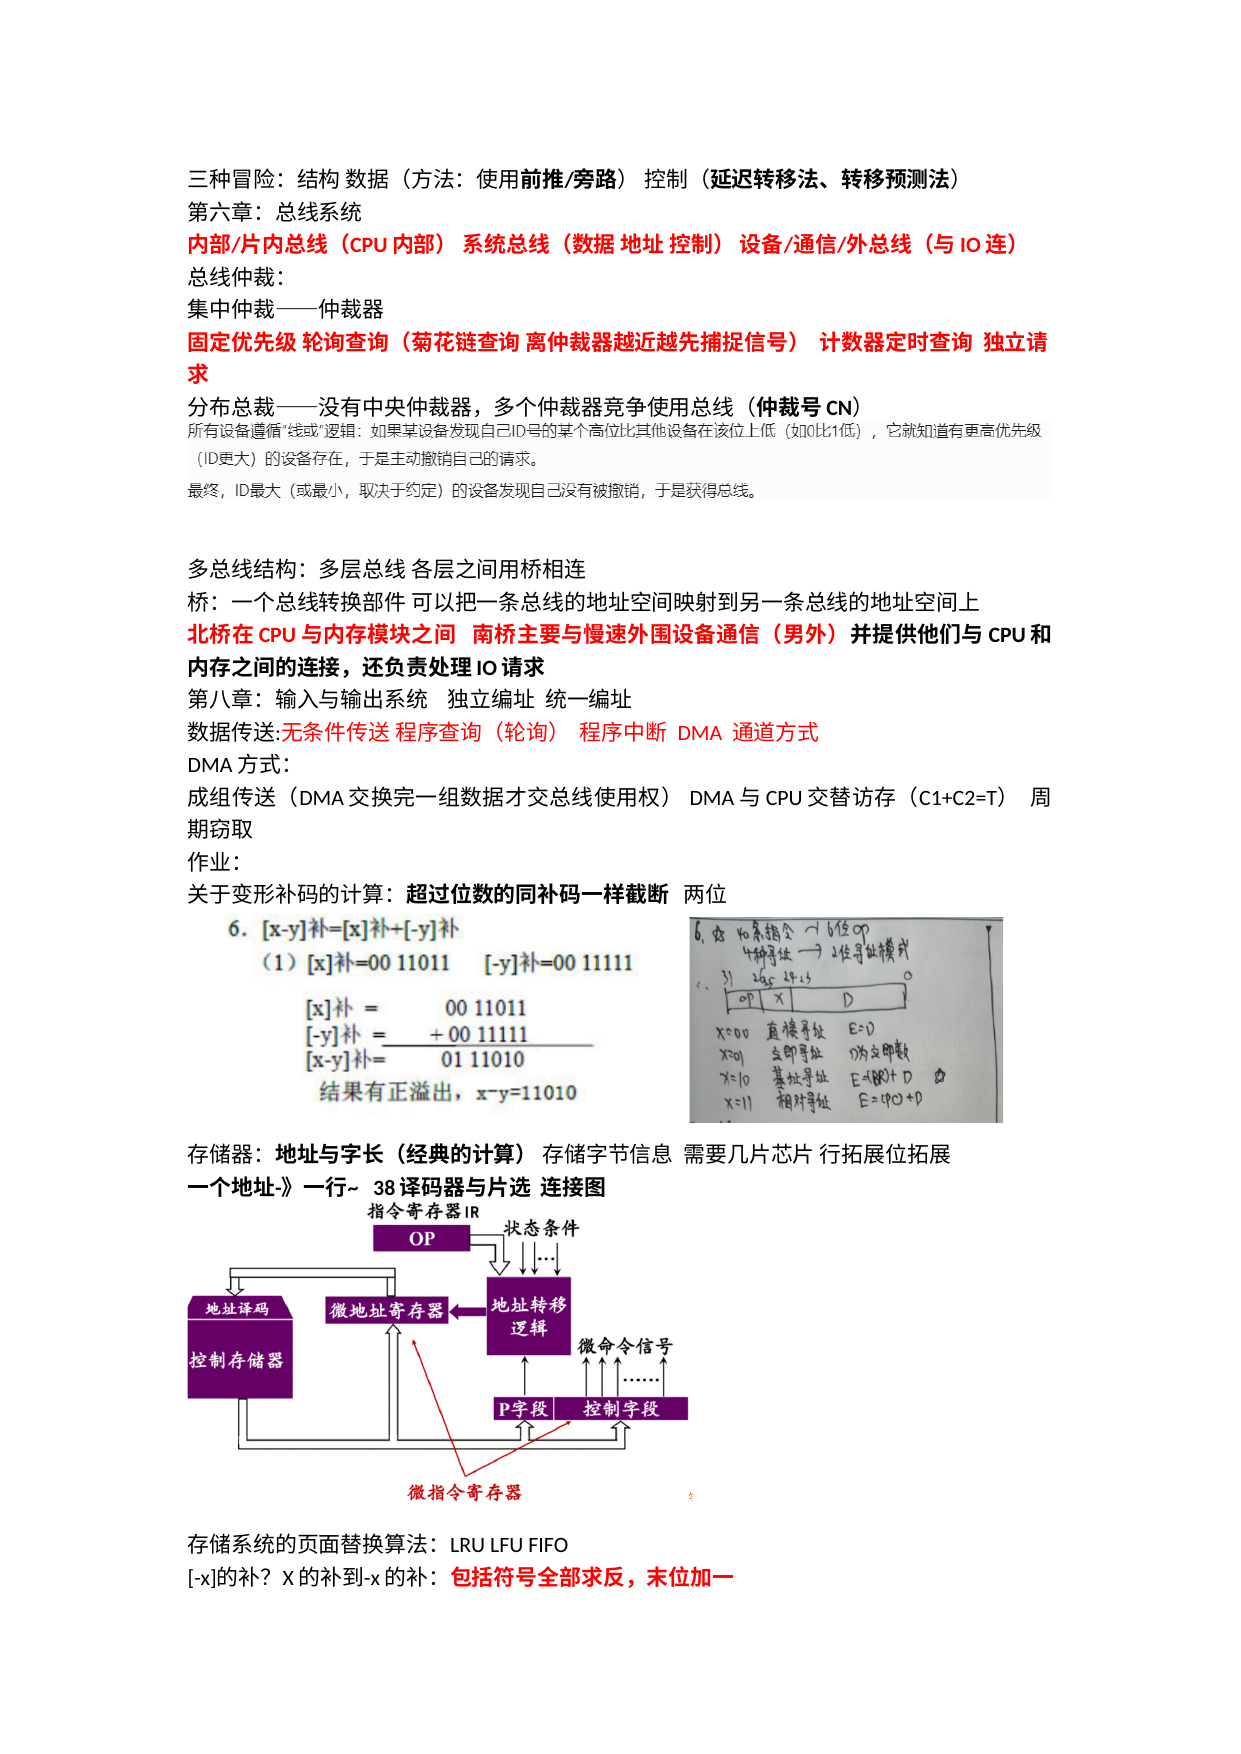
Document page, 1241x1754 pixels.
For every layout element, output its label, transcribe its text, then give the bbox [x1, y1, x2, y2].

text 桥：一个总线转换部件 可以把一条总线的地址空间映射到另一条总线的地址空间上 [187, 584, 1053, 617]
text [-x]的补？X的补到-x的补：包括符号全部求反，末位加一 [187, 1559, 1053, 1592]
text 多总线结构：多层总线 各层之间用桥相连 [187, 552, 1053, 584]
picture [187, 1202, 693, 1515]
text 关于变形补码的计算：超过位数的同补码一样截断 两位 [187, 877, 1053, 909]
picture [187, 909, 1004, 1123]
text 存储器：地址与字长（经典的计算） 存储字节信息 需要几片芯片 行拓展位拓展 [187, 1137, 1053, 1169]
text 北桥在CPU与内存模块之间 南桥主要与慢速外围设备通信（男外）并提供他们与CPU和内存之间的连接，还负责处理IO请求 [187, 617, 1053, 682]
text 集中仲裁——仲裁器 [187, 292, 1053, 324]
text 总线仲裁： [187, 259, 1053, 292]
text 固定优先级 轮询查询（菊花链查询 离仲裁器越近越先捕捉信号） 计数器定时查询 独立请求 [187, 324, 1053, 389]
text 第六章：总线系统 [187, 194, 1053, 227]
text 数据传送:无条件传送 程序查询（轮询） 程序中断 DMA 通道方式 [187, 714, 1053, 747]
text 一个地址-》一行~ 38译码器与片选 连接图 [187, 1169, 1053, 1202]
text 作业： [187, 844, 1053, 877]
text 第八章：输入与输出系统 独立编址 统一编址 [187, 682, 1053, 714]
text DMA 方式： [187, 747, 1053, 779]
text 三种冒险：结构 数据（方法：使用前推/旁路） 控制（延迟转移法、转移预测法） [187, 162, 1053, 194]
text 分布总裁——没有中央仲裁器，多个仲裁器竞争使用总线（仲裁号CN） [187, 389, 1053, 422]
text 成组传送（DMA交换完一组数据才交总线使用权） DMA与CPU交替访存（C1+C2=T） 周期窃取 [187, 779, 1053, 844]
text 存储系统的页面替换算法：LRU LFU FIFO [187, 1527, 1053, 1559]
text 内部/片内总线（CPU内部） 系统总线（数据 地址 控制） 设备/通信/外总线（与IO连） [187, 227, 1053, 259]
picture [187, 422, 1052, 499]
